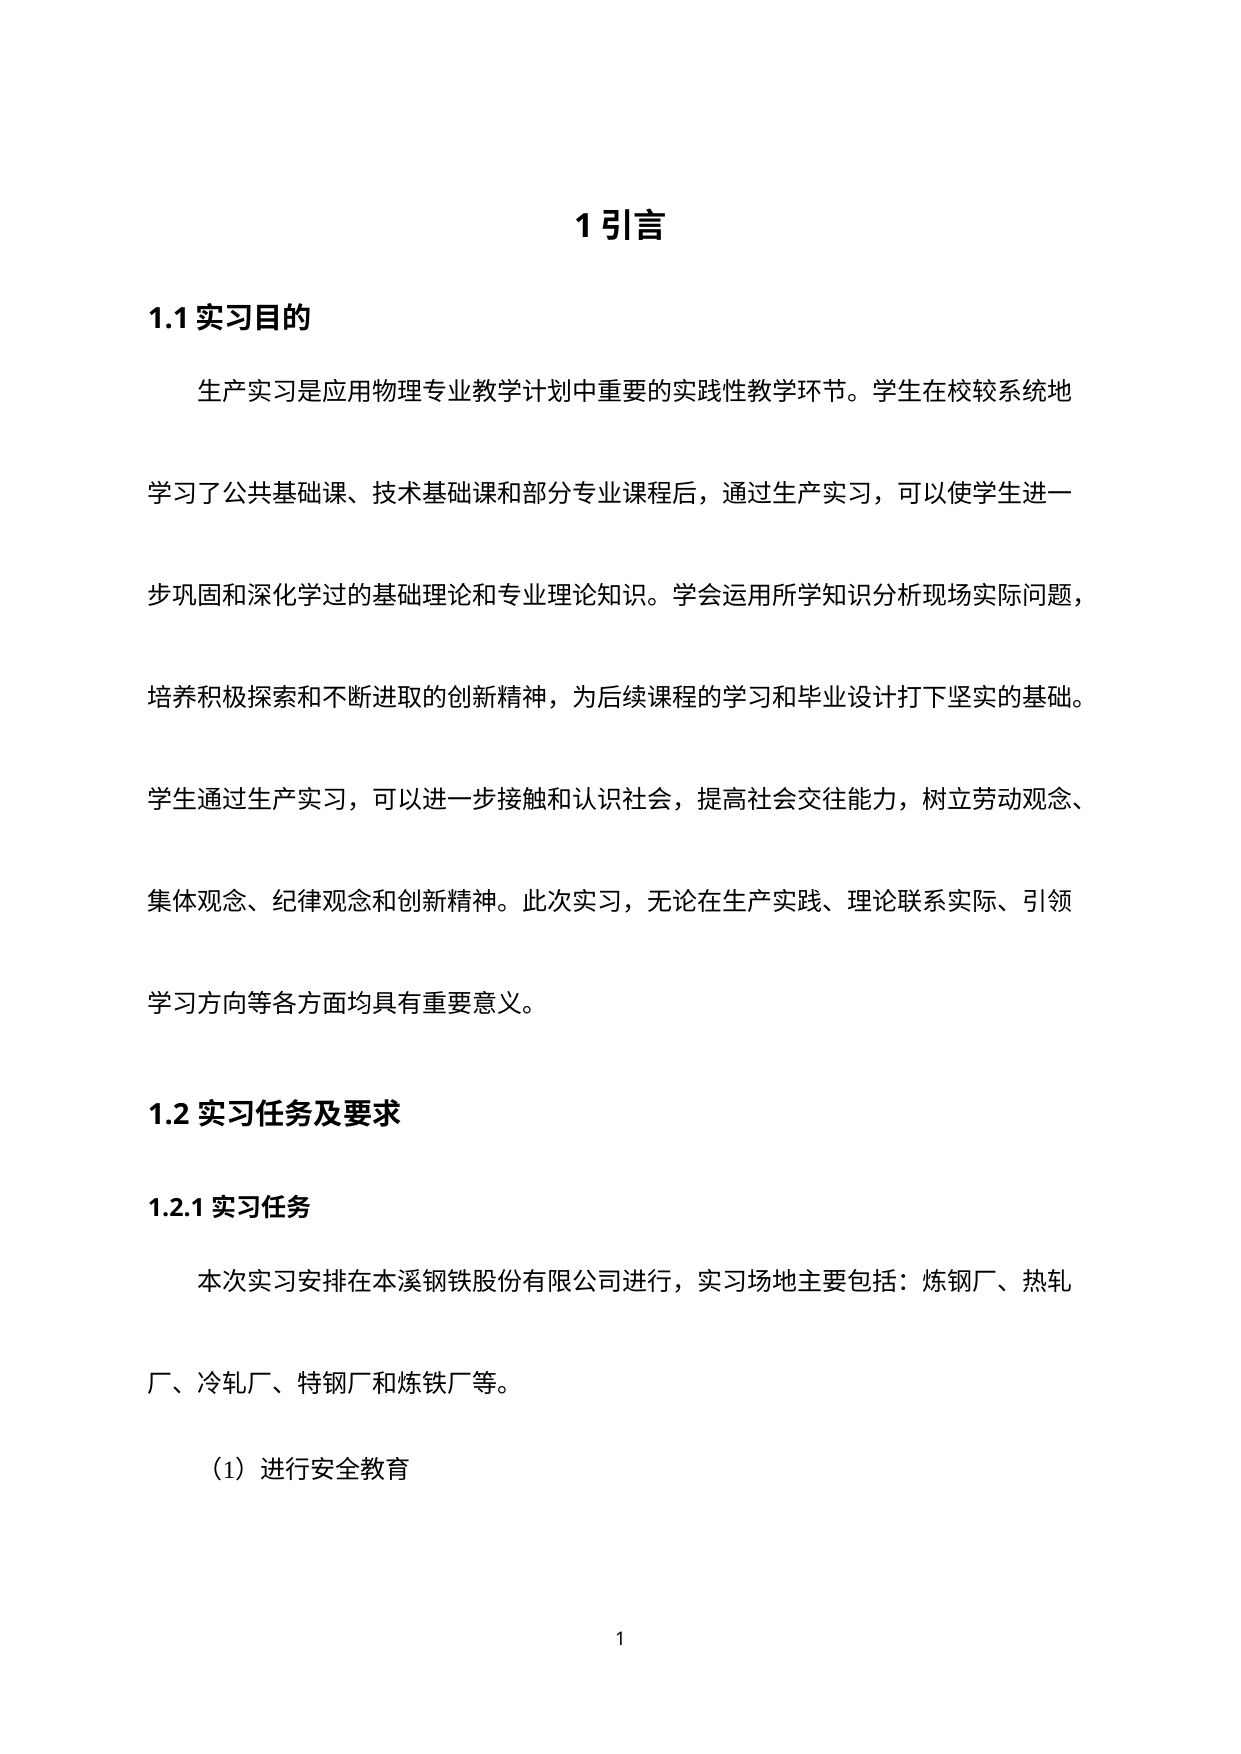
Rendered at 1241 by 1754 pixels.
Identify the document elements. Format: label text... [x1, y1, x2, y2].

subtitle 1.2.1 实习任务 [148, 1171, 1092, 1239]
subtitle 1引言 [148, 189, 1092, 257]
text 生产实习是应用物理专业教学计划中重要的实践性教学环节。学生在校较系统地学习了公共基础课、技术基础课和部分专业课程后，通过生产实习，可以使学生进一步巩固和深化学过的基础理论和专业理论知识。学会运用所学知识分析现场实际问题，培养积极探索和不断进取的创新精神，为后续课程的学习和毕业设计打下坚实的基础。学生通过生产实习，可以进一步接触和认识社会，提高社会交往能力，树立劳动观念、集体观念、纪律观念和创新精神。此次实习，无论在生产实践、理论联系实际、引领学习方向等各方面均具有重要意义。 [148, 356, 1092, 1035]
subtitle 1.1实习目的 [148, 282, 1092, 350]
text 本次实习安排在本溪钢铁股份有限公司进行，实习场地主要包括：炼钢厂、热轧厂、冷轧厂、特钢厂和炼铁厂等。 [148, 1245, 1092, 1415]
subtitle 1.2 实习任务及要求 [148, 1078, 1092, 1146]
text （1）进行安全教育 [148, 1433, 1092, 1501]
